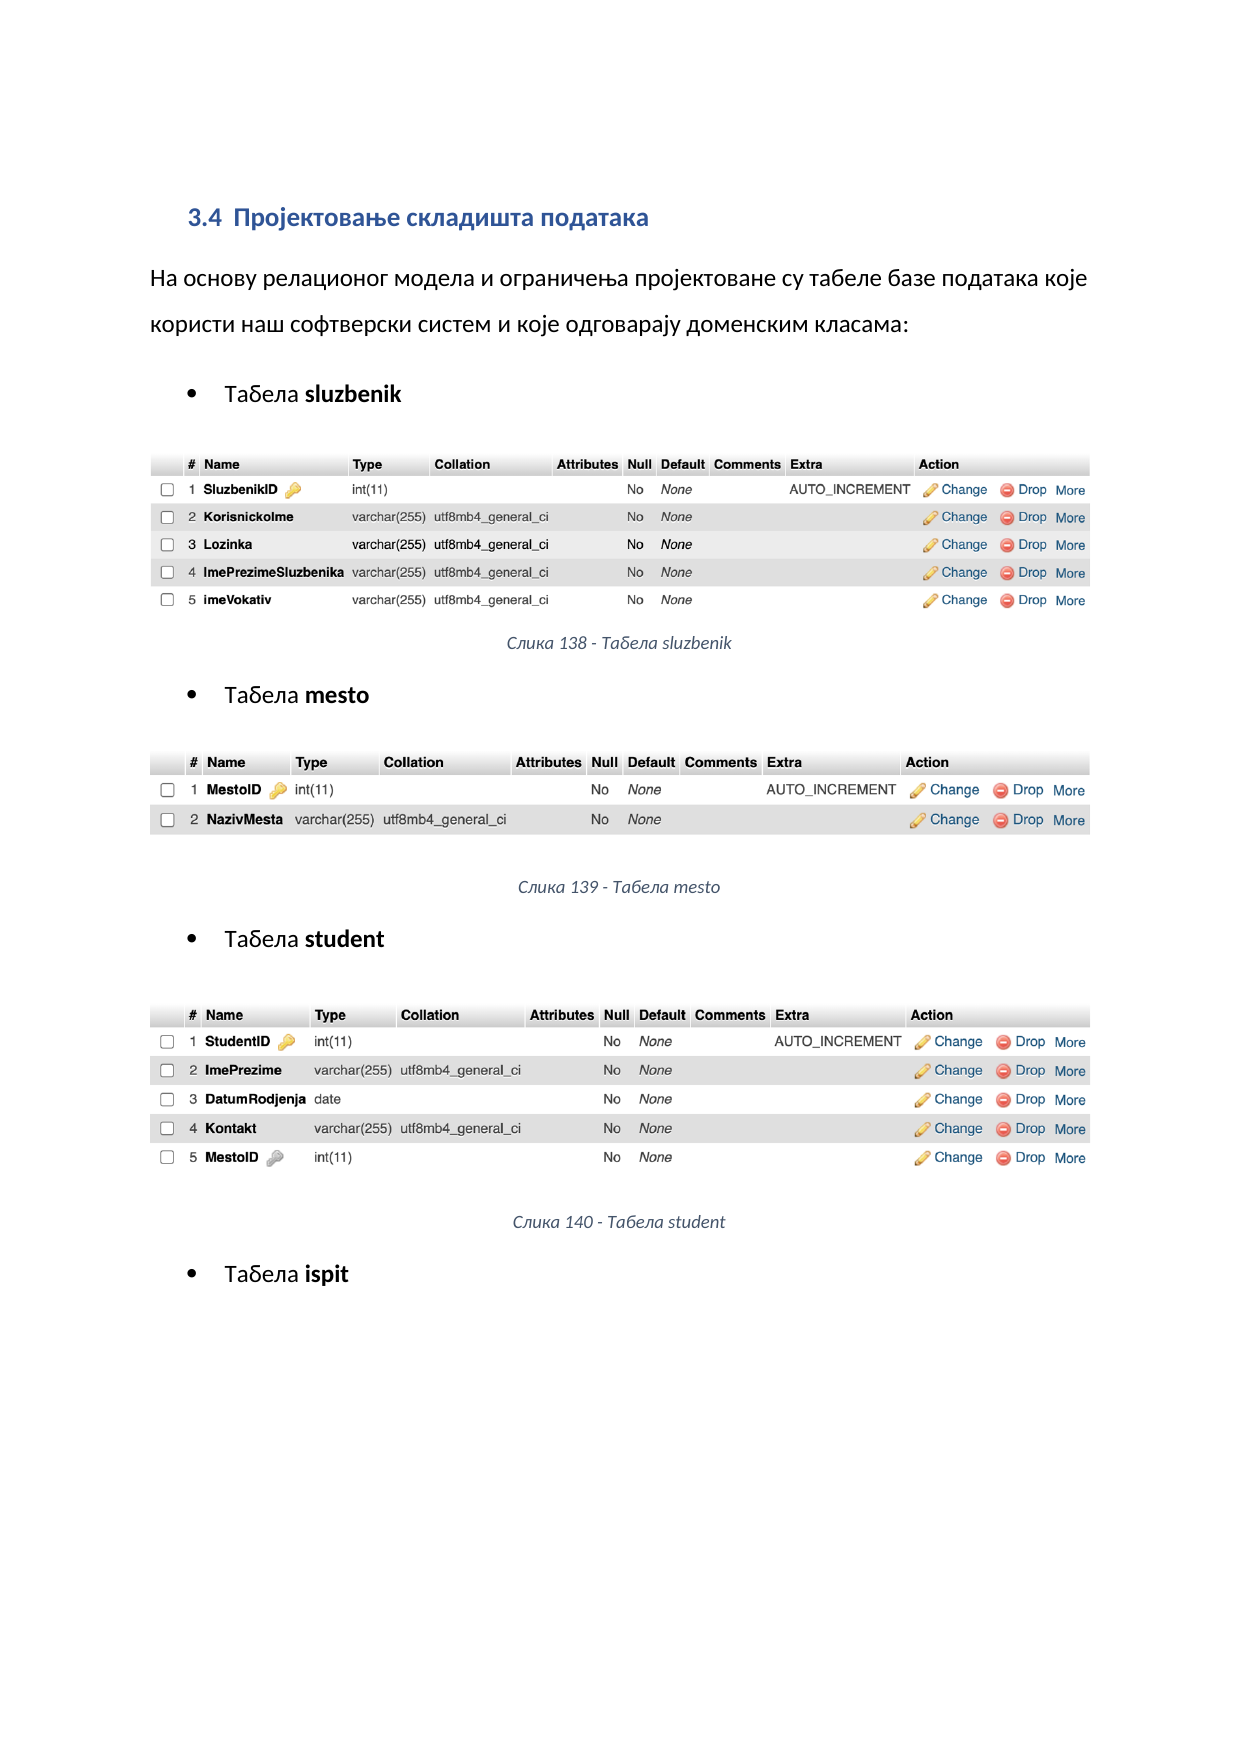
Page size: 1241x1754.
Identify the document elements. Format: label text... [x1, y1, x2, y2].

subtitle Слика 138 - Табела sluzbenik [150, 631, 1090, 654]
list Тaбела mesto [187, 679, 1090, 709]
picture [150, 449, 1091, 619]
subtitle Слика 139 - Тaбела mesto [150, 875, 1090, 898]
list Тaбела ispit [187, 1258, 1090, 1289]
text На основу релационог модела и ограничења пројектоване су табеле базе података које користи наш софтверски систем и које одговарају доменским класама: [150, 262, 1090, 338]
subtitle Слика 140 - Тaбела student [150, 1210, 1090, 1233]
list Тaбела student [187, 923, 1090, 954]
picture [150, 999, 1091, 1170]
subtitle Пројектовање складишта података [187, 200, 1095, 233]
list Тaбела sluzbenik [187, 379, 1090, 409]
picture [150, 749, 1091, 836]
